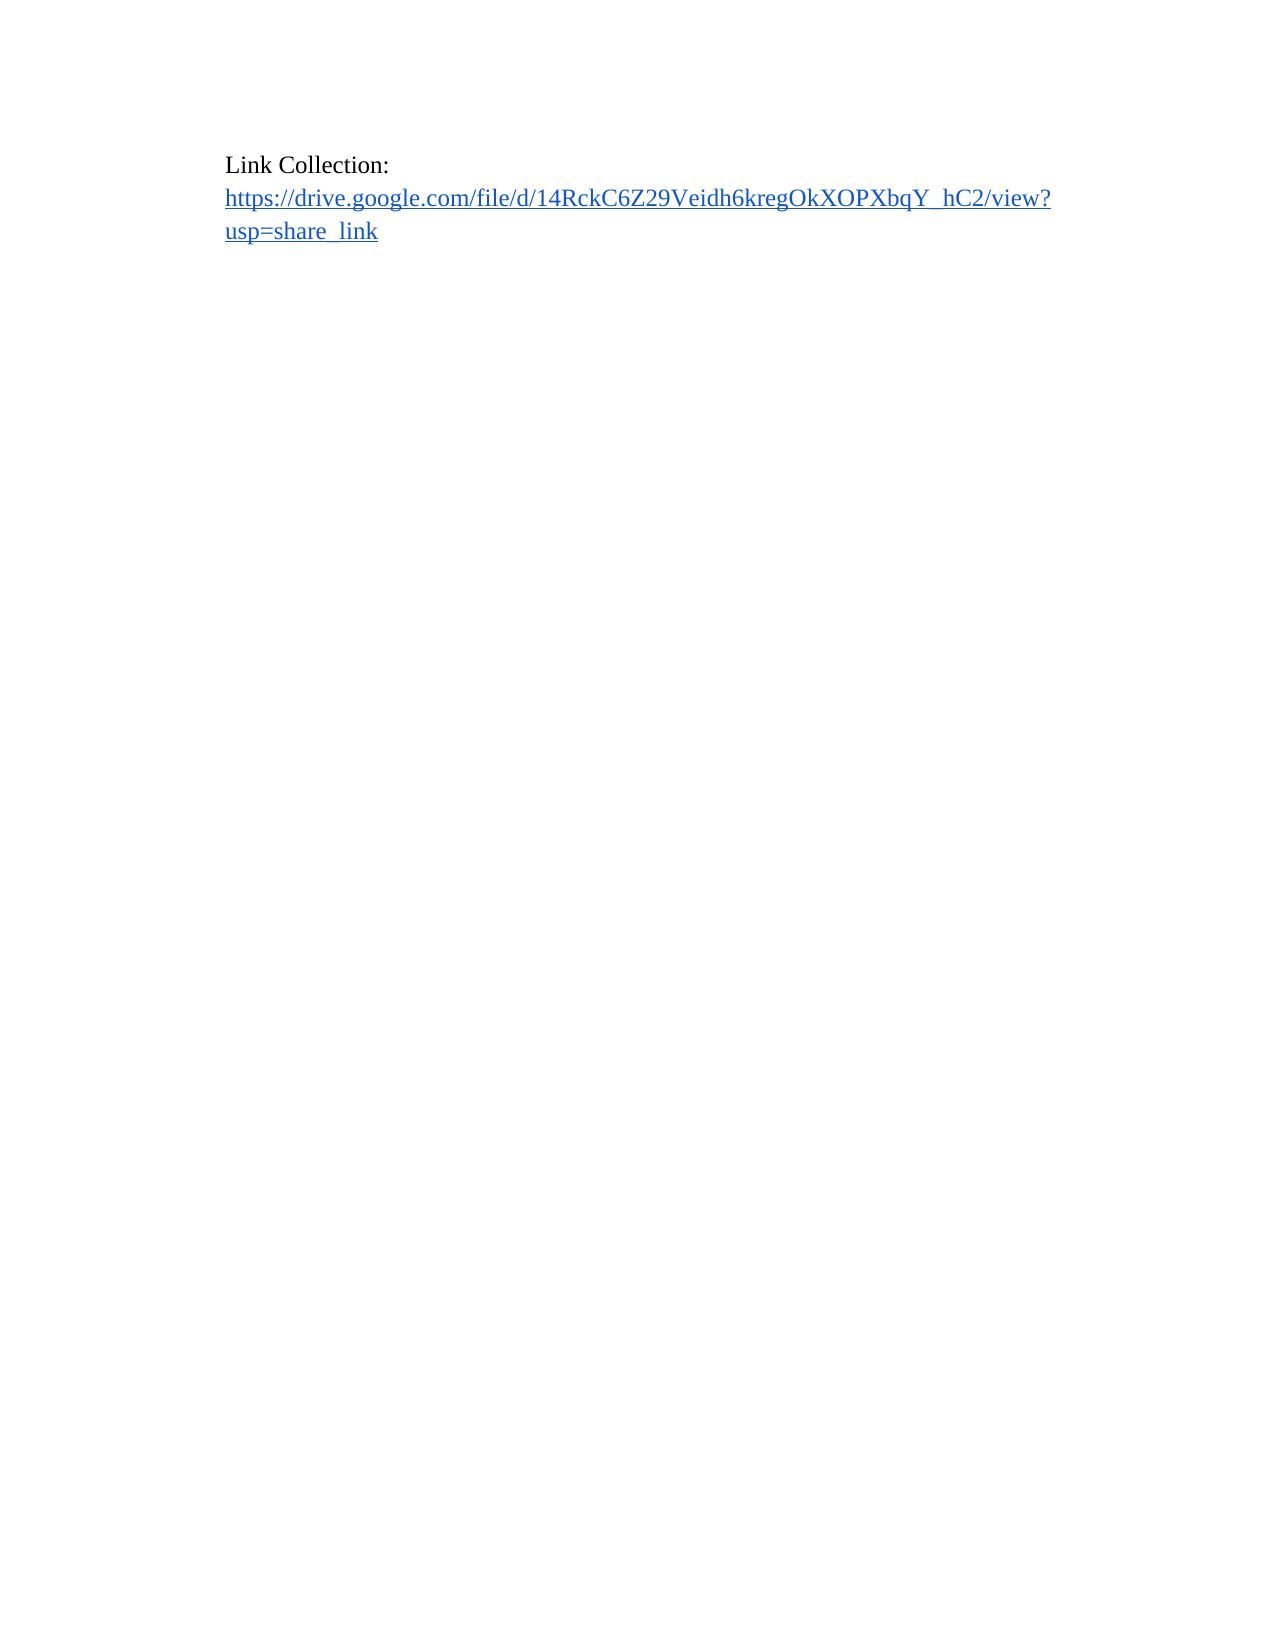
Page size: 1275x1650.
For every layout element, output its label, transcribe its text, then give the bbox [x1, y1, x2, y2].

text Link Collection: https://drive.google.com/file/d/14RckC6Z29Veidh6kregOkXOPXbqY_hC2/view?usp=share_link [225, 150, 1125, 245]
